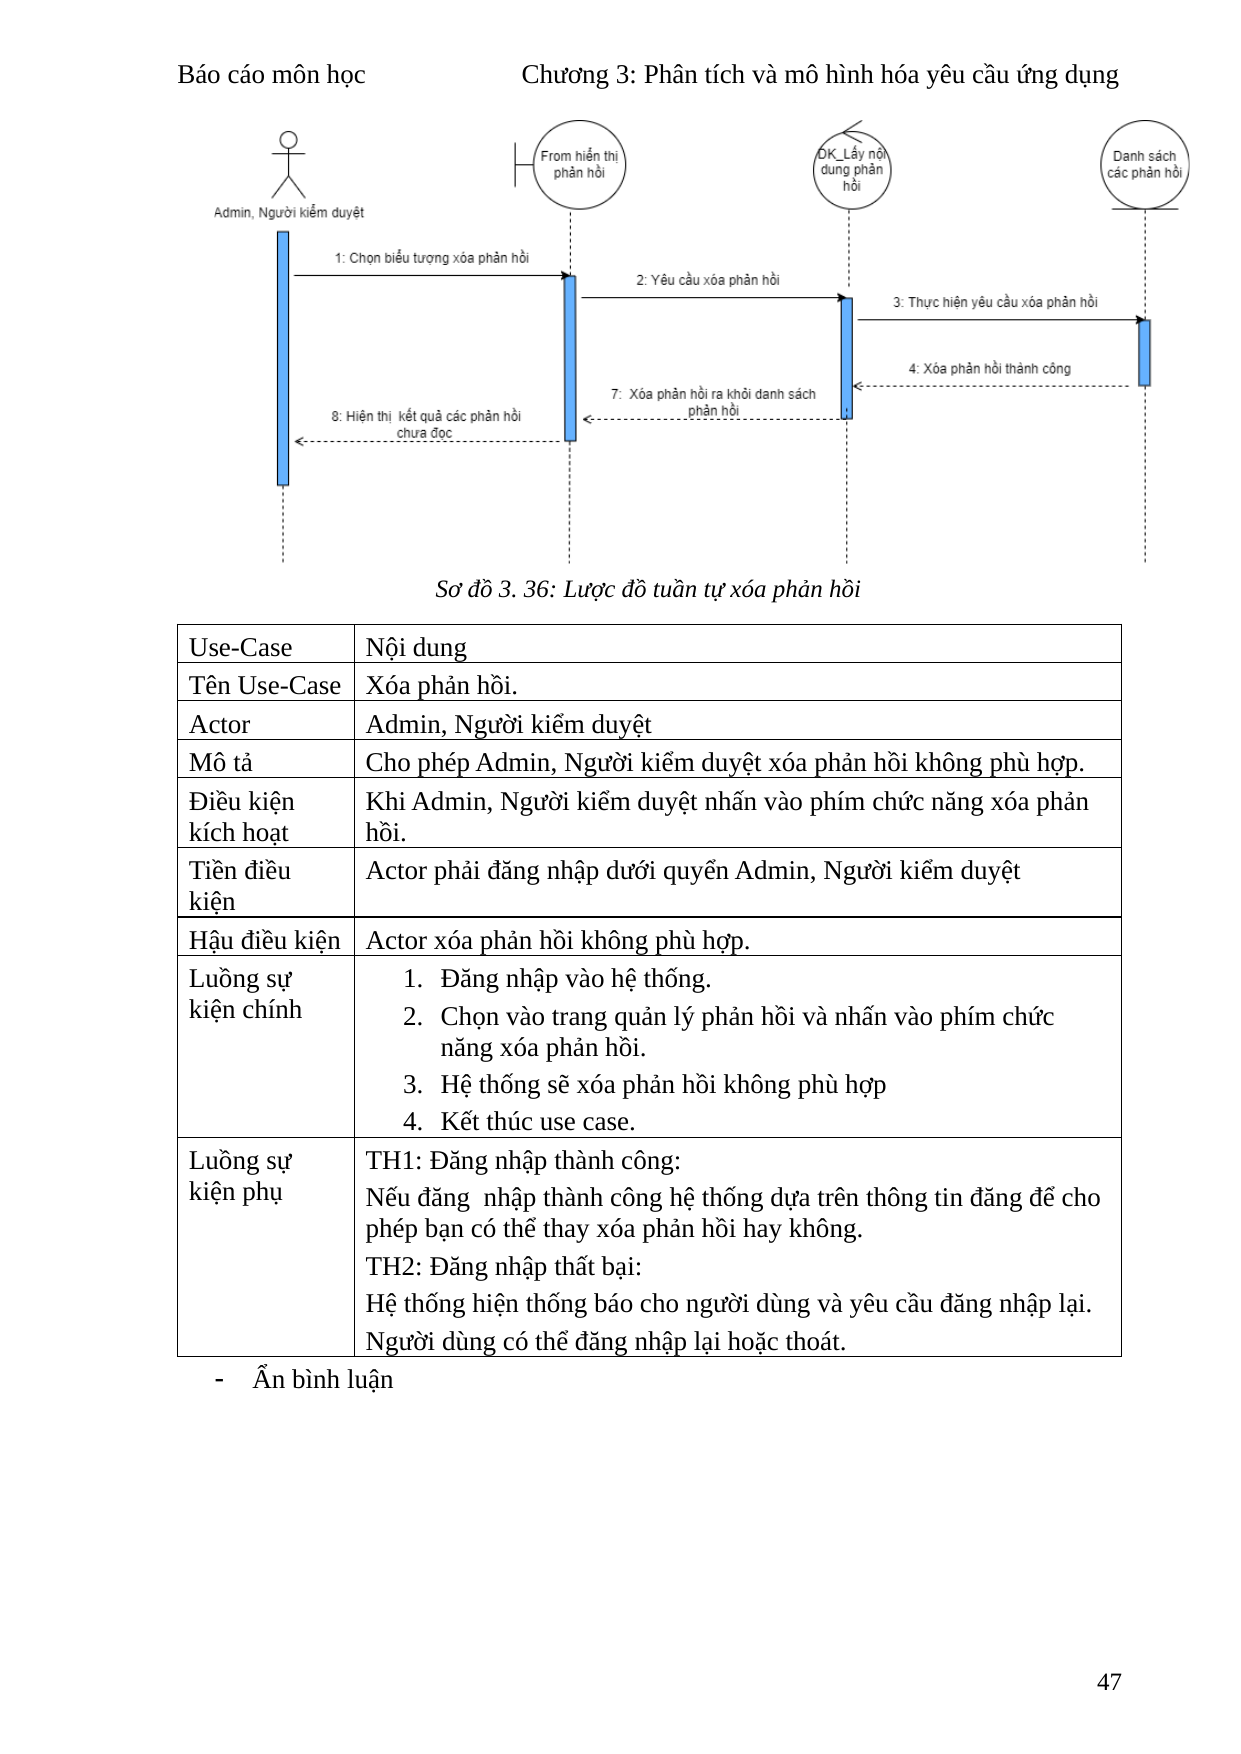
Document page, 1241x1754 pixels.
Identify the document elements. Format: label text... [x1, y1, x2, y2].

table_cell Actor [178, 701, 354, 739]
table_cell Tên Use-Case [178, 663, 354, 700]
text Sơ đồ 3. 36: Lược đồ tuần tự xóa phản hồi [177, 574, 1122, 603]
table_cell Tiền điều kiện [178, 848, 354, 916]
list Ẩn bình luận [214, 1363, 1122, 1394]
table_header Nội dung [355, 625, 1121, 662]
picture [214, 120, 1190, 565]
table_cell Đăng nhập vào hệ thống. Chọn vào trang quản lý phản hồi và nhấn vào phím chức năng xóa phản hồi. Hệ thống sẽ xóa phản hồi không phù hợp Kết thúc use case. [355, 956, 1121, 1137]
table_cell Hậu điều kiện [178, 918, 354, 955]
table_cell Actor phải đăng nhập dưới quyển Admin, Người kiểm duyệt [355, 848, 1121, 916]
table_cell Mô tả [178, 740, 354, 777]
table_cell Xóa phản hồi. [355, 663, 1121, 700]
table_cell Luồng sự kiện phụ [178, 1138, 354, 1356]
table_cell Admin, Người kiểm duyệt [355, 701, 1121, 739]
table_cell Khi Admin, Người kiểm duyệt nhấn vào phím chức năng xóa phản hồi. [355, 778, 1121, 847]
table_header Use-Case [178, 625, 354, 662]
table_cell Cho phép Admin, Người kiểm duyệt xóa phản hồi không phù hợp. [355, 740, 1121, 777]
table_cell Điều kiện kích hoạt [178, 778, 354, 847]
table_cell TH1: Đăng nhập thành công: Nếu đăng nhập thành công hệ thống dựa trên thông tin đăng để cho phép bạn có thể thay xóa phản hồi hay không. TH2: Đăng nhập thất bại: Hệ thống hiện thống báo cho người dùng và yêu cầu đăng nhập lại. Người dùng có thể đăng nhập lại hoặc thoát. [355, 1138, 1121, 1356]
table_cell Luồng sự kiện chính [178, 956, 354, 1137]
table_cell Actor xóa phản hồi không phù hợp. [355, 918, 1121, 955]
